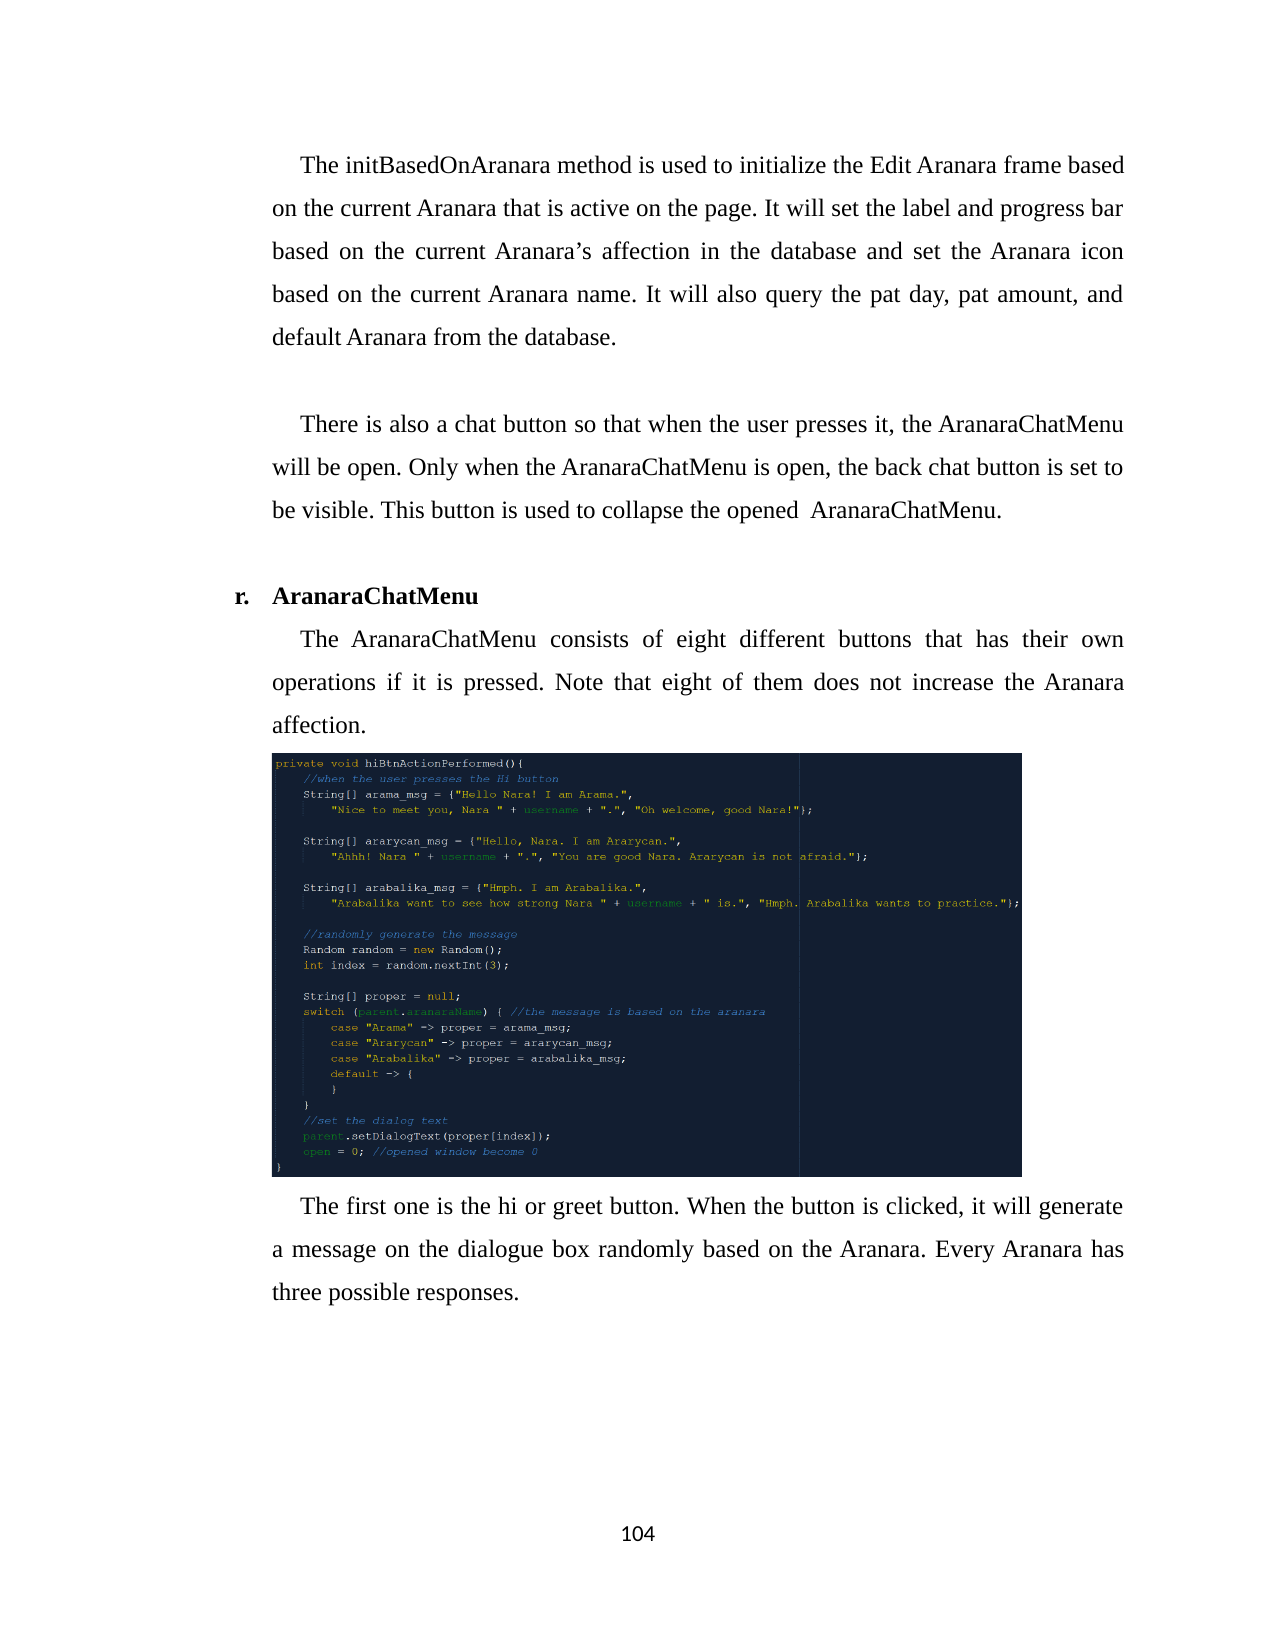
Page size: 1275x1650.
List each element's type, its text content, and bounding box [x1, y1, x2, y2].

picture [271, 753, 1022, 1177]
list The first one is the hi or greet button. When the button is clicked, it will generate a message on the dialogue box randomly based on the Aranara. Every Aranara has three possible responses. [272, 1191, 1125, 1306]
list The initBasedOnAranara method is used to initialize the Edit Aranara frame based on the current Aranara that is active on the page. It will set the label and progress bar based on the current Aranara’s affection in the database and set the Aranara icon based on the current Aranara name. It will also query the pat day, pat amount, and default Aranara from the database. [272, 150, 1125, 351]
list There is also a chat button so that when the user presses it, the AranaraChatMenu will be open. Only when the AranaraChatMenu is open, the back chat button is set to be visible. This button is used to collapse the opened AranaraChatMenu. [272, 409, 1125, 524]
list AranaraChatMenu [234, 581, 1125, 610]
list The AranaraChatMenu consists of eight different buttons that has their own operations if it is pressed. Note that eight of them does not increase the Aranara affection. [272, 624, 1125, 739]
